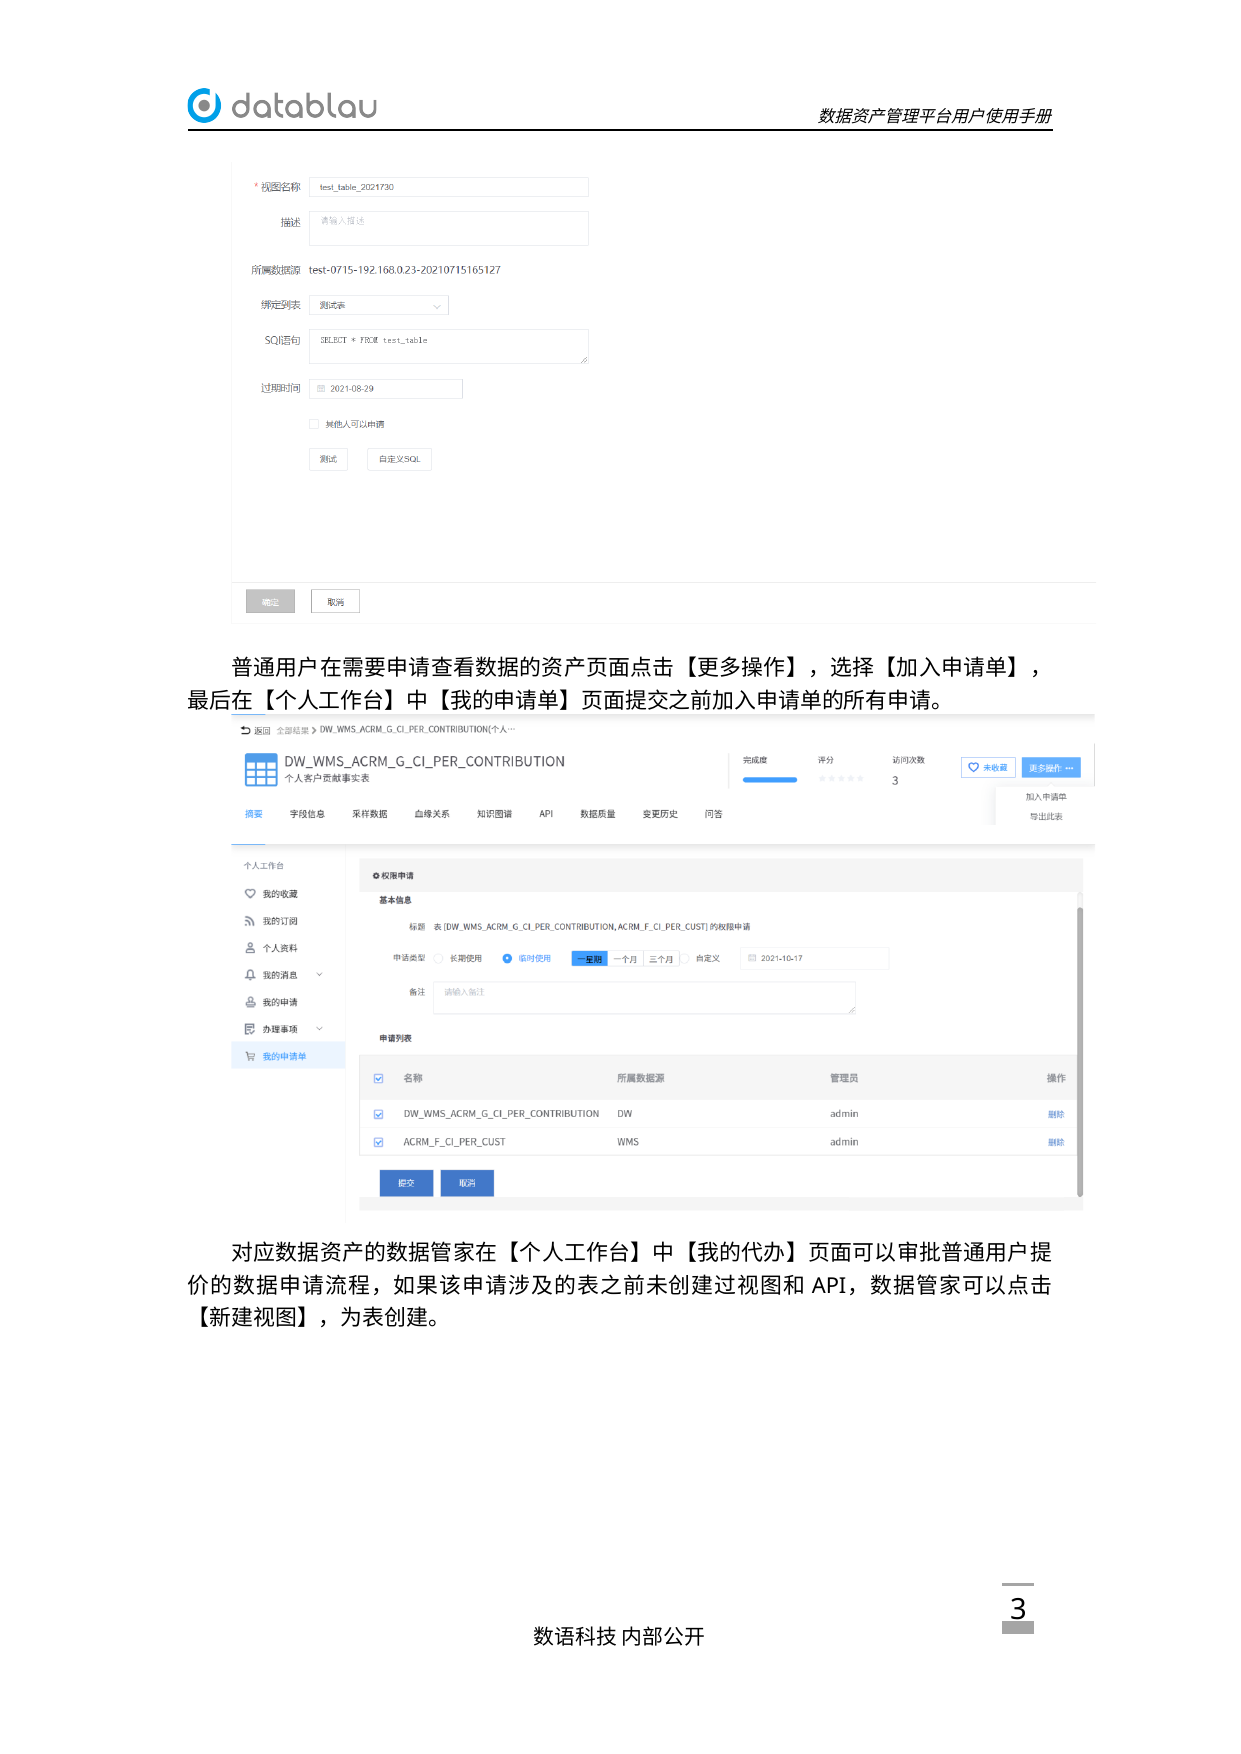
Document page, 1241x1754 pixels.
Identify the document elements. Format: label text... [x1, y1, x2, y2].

picture [231, 714, 1095, 825]
picture [187, 112, 197, 123]
text 对应数据资产的数据管家在【个人工作台】中【我的代办】页面可以审批普通用户提价的数据申请流程，如果该申请涉及的表之前未创建过视图和API，数据管家可以点击【新建视图】，为表创建。 [187, 1235, 1053, 1332]
text 普通用户在需要申请查看数据的资产页面点击【更多操作】，选择【加入申请单】，最后在【个人工作台】中【我的申请单】页面提交之前加入申请单的所有申请。 [187, 650, 1053, 715]
picture [187, 88, 198, 99]
picture [193, 88, 377, 123]
picture [231, 162, 1097, 624]
picture [231, 844, 1096, 1223]
